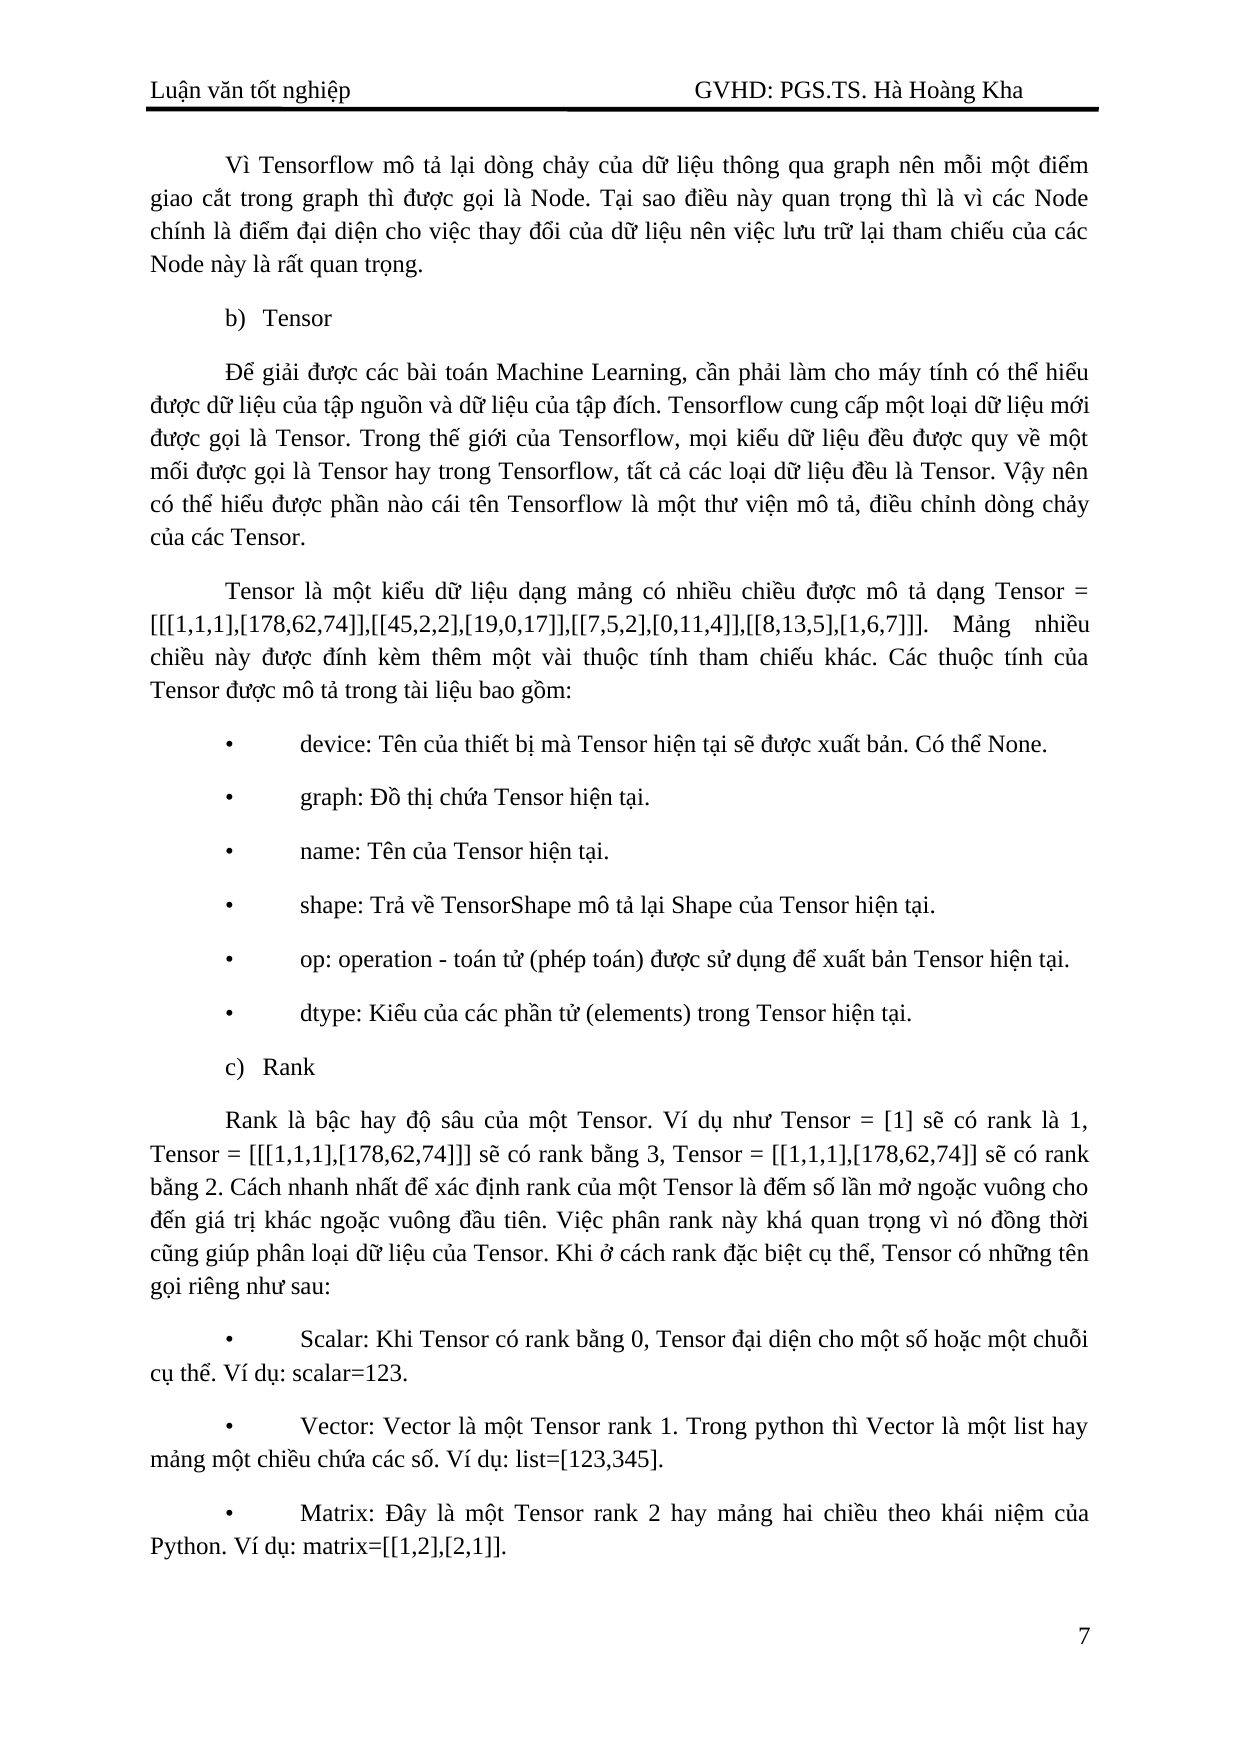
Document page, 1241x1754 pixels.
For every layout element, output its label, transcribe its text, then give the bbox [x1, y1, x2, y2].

list Tensor [225, 303, 1090, 332]
text Để giải được các bài toán Machine Learning, cần phải làm cho máy tính có thể hiểu được dữ liệu của tập nguồn và dữ liệu của tập đích. Tensorflow cung cấp một loại dữ liệu mới được gọi là Tensor. Trong thế giới của Tensorflow, mọi kiểu dữ liệu đều được quy về một mối được gọi là Tensor hay trong Tensorflow, tất cả các loại dữ liệu đều là Tensor. Vậy nên có thể hiểu được phần nào cái tên Tensorflow là một thư viện mô tả, điều chỉnh dòng chảy của các Tensor. [150, 357, 1090, 551]
text • dtype: Kiểu của các phần tử (elements) trong Tensor hiện tại. [150, 998, 1090, 1027]
text • Matrix: Đây là một Tensor rank 2 hay mảng hai chiều theo khái niệm của Python. Ví dụ: matrix=[[1,2],[2,1]]. [150, 1498, 1090, 1560]
text • Scalar: Khi Tensor có rank bằng 0, Tensor đại diện cho một số hoặc một chuỗi cụ thể. Ví dụ: scalar=123. [150, 1324, 1090, 1386]
text • graph: Đồ thị chứa Tensor hiện tại. [150, 782, 1090, 811]
text Vì Tensorflow mô tả lại dòng chảy của dữ liệu thông qua graph nên mỗi một điểm giao cắt trong graph thì được gọi là Node. Tại sao điều này quan trọng thì là vì các Node chính là điểm đại diện cho việc thay đổi của dữ liệu nên việc lưu trữ lại tham chiếu của các Node này là rất quan trọng. [150, 150, 1090, 278]
list Rank [225, 1052, 1090, 1081]
text • device: Tên của thiết bị mà Tensor hiện tại sẽ được xuất bản. Có thể None. [150, 729, 1090, 757]
text • shape: Trả về TensorShape mô tả lại Shape của Tensor hiện tại. [150, 890, 1090, 919]
text • Vector: Vector là một Tensor rank 1. Trong python thì Vector là một list hay mảng một chiều chứa các số. Ví dụ: list=[123,345]. [150, 1411, 1090, 1473]
text Tensor là một kiểu dữ liệu dạng mảng có nhiều chiều được mô tả dạng Tensor = [[[1,1,1],[178,62,74]],[[45,2,2],[19,0,17]],[[7,5,2],[0,11,4]],[[8,13,5],[1,6,7]]]. Mảng nhiều chiều này được đính kèm thêm một vài thuộc tính tham chiếu khác. Các thuộc tính của Tensor được mô tả trong tài liệu bao gồm: [150, 576, 1090, 703]
text Rank là bậc hay độ sâu của một Tensor. Ví dụ như Tensor = [1] sẽ có rank là 1, Tensor = [[[1,1,1],[178,62,74]]] sẽ có rank bằng 3, Tensor = [[1,1,1],[178,62,74]] sẽ có rank bằng 2. Cách nhanh nhất để xác định rank của một Tensor là đếm số lần mở ngoặc vuông cho đến giá trị khác ngoặc vuông đầu tiên. Việc phân rank này khá quan trọng vì nó đồng thời cũng giúp phân loại dữ liệu của Tensor. Khi ở cách rank đặc biệt cụ thể, Tensor có những tên gọi riêng như sau: [150, 1106, 1090, 1299]
text • op: operation - toán tử (phép toán) được sử dụng để xuất bản Tensor hiện tại. [150, 944, 1090, 973]
text • name: Tên của Tensor hiện tại. [150, 836, 1090, 865]
